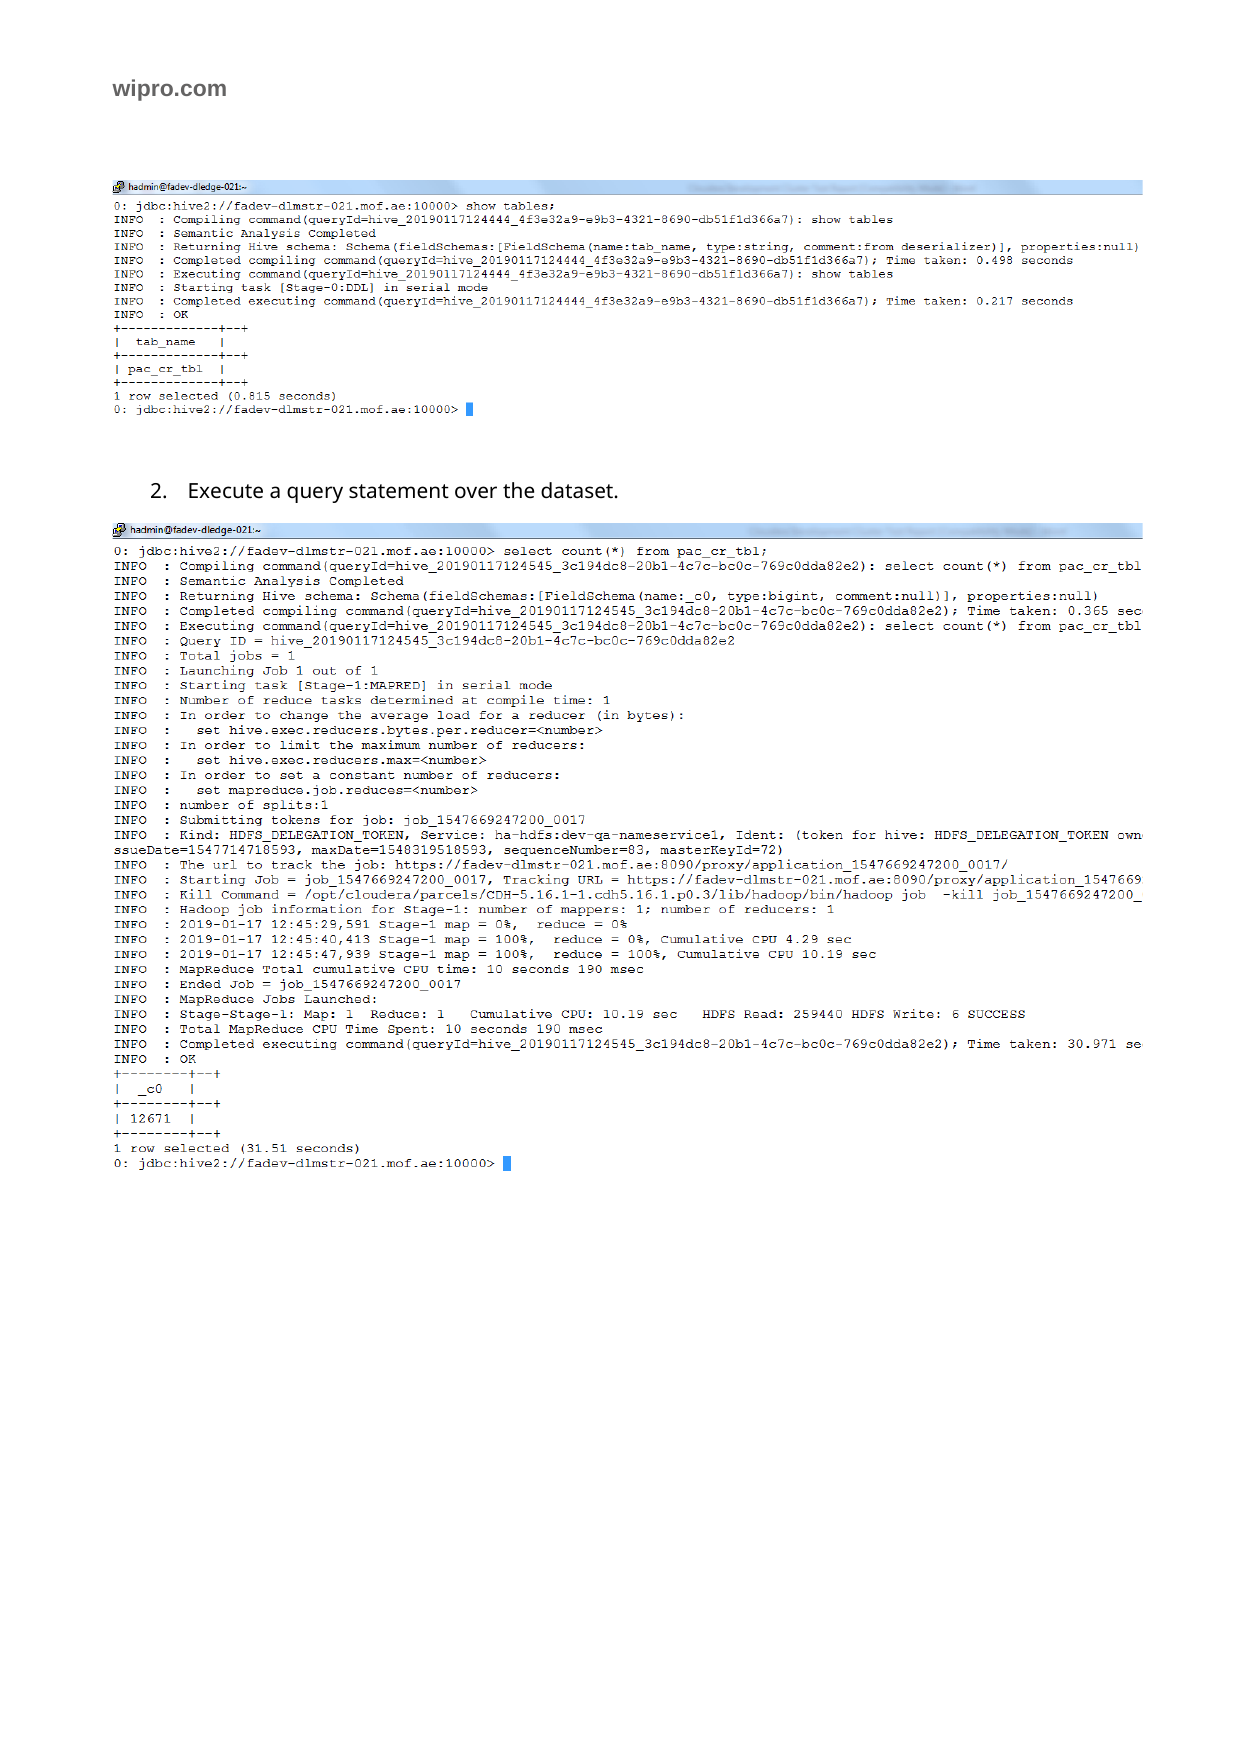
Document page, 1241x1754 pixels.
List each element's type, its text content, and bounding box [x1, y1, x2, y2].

list Execute a query statement over the dataset. [150, 476, 1143, 505]
picture [112, 523, 1143, 1176]
picture [112, 180, 1143, 421]
